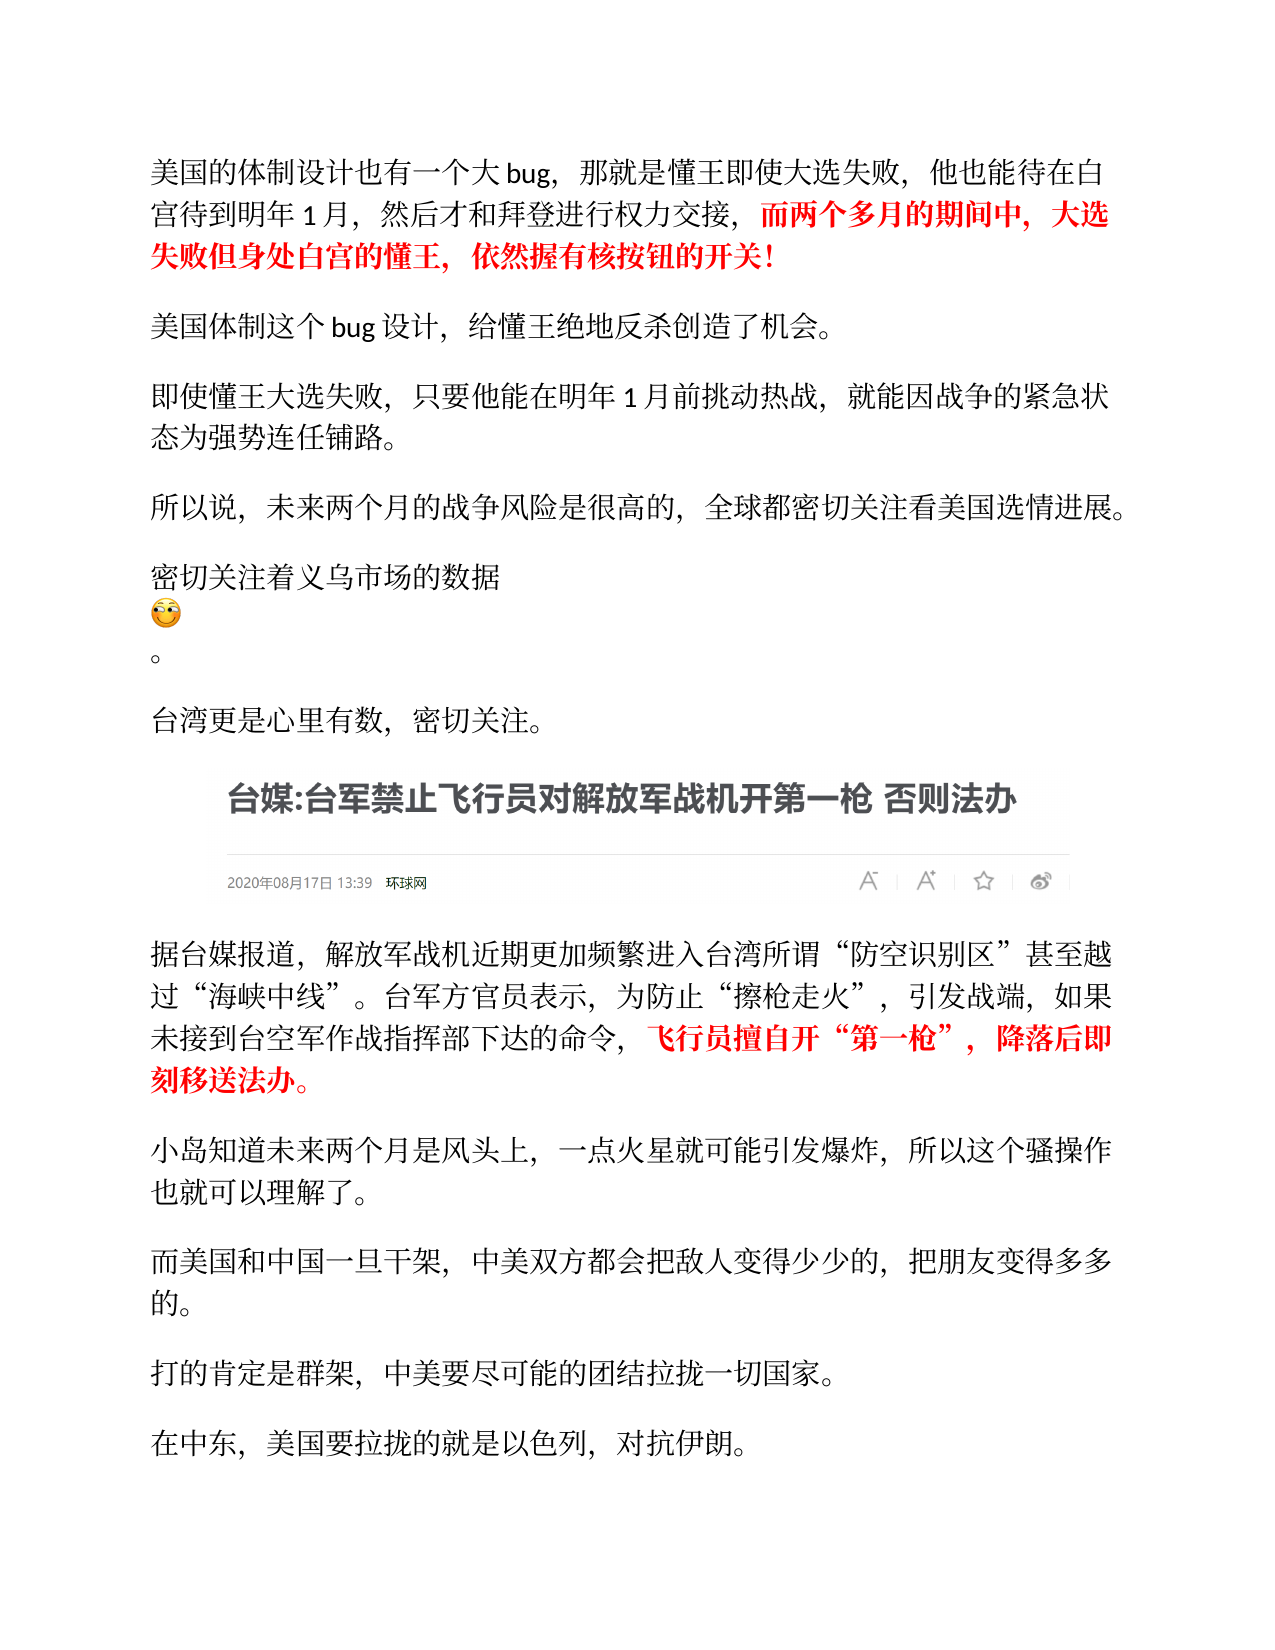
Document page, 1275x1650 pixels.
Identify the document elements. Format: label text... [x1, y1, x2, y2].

text 美国的体制设计也有一个大bug，那就是懂王即使大选失败，他也能待在白宫待到明年1月，然后才和拜登进行权力交接，而两个多月的期间中，大选失败但身处白宫的懂王，依然握有核按钮的开关！ [150, 150, 1125, 276]
text 小岛知道未来两个月是风头上，一点火星就可能引发爆炸，所以这个骚操作也就可以理解了。 [150, 1128, 1125, 1211]
picture [150, 597, 182, 629]
text 所以说，未来两个月的战争风险是很高的，全球都密切关注看美国选情进展。 [150, 485, 1125, 527]
text 在中东，美国要拉拢的就是以色列，对抗伊朗。 [150, 1421, 1125, 1463]
text 。 [150, 628, 1125, 670]
text 而美国和中国一旦干架，中美双方都会把敌人变得少少的，把朋友变得多多的。 [150, 1239, 1125, 1323]
text 密切关注着义乌市场的数据 [150, 555, 1125, 597]
text 即使懂王大选失败，只要他能在明年1月前挑动热战，就能因战争的紧急状态为强势连任铺路。 [150, 373, 1125, 457]
text 台湾更是心里有数，密切关注。 [150, 698, 1125, 740]
text 打的肯定是群架，中美要尽可能的团结拉拢一切国家。 [150, 1351, 1125, 1393]
picture [205, 768, 1070, 904]
text 美国体制这个bug设计，给懂王绝地反杀创造了机会。 [150, 304, 1125, 346]
text 据台媒报道，解放军战机近期更加频繁进入台湾所谓“防空识别区”甚至越过“海峡中线”。台军方官员表示，为防止“擦枪走火”，引发战端，如果未接到台空军作战指挥部下达的命令，飞行员擅自开“第一枪”，降落后即刻移送法办。 [150, 932, 1125, 1099]
